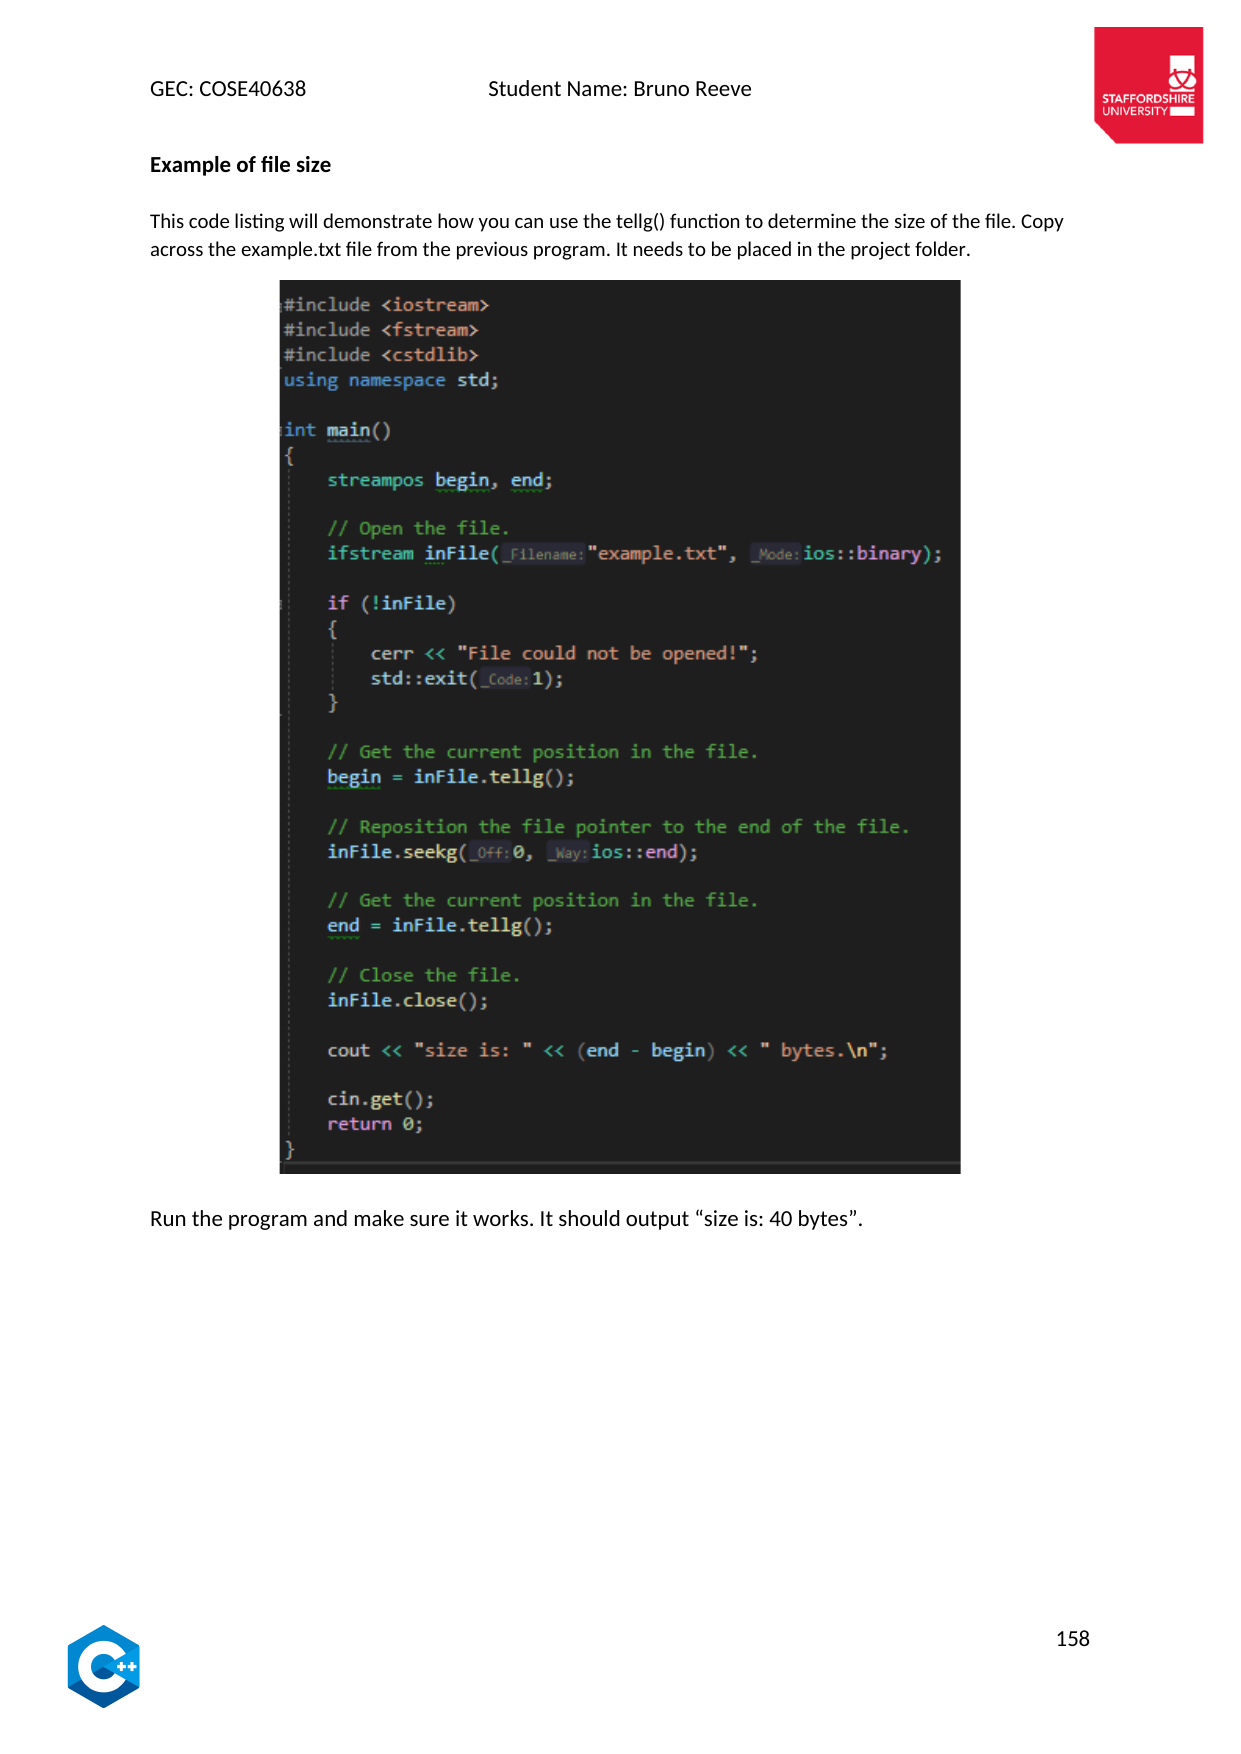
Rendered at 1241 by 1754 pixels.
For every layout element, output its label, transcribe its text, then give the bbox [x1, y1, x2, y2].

text This code listing will demonstrate how you can use the tellg() function to determine the size of the file. Copy across the example.txt file from the previous program. It needs to be placed in the project folder. [150, 209, 1090, 261]
text Run the program and make sure it works. It should output “size is: 40 bytes”. [150, 1204, 1090, 1232]
picture [53, 1625, 150, 1708]
text Example of file size [150, 150, 1090, 178]
picture [279, 280, 961, 1174]
picture [1088, 27, 1209, 148]
